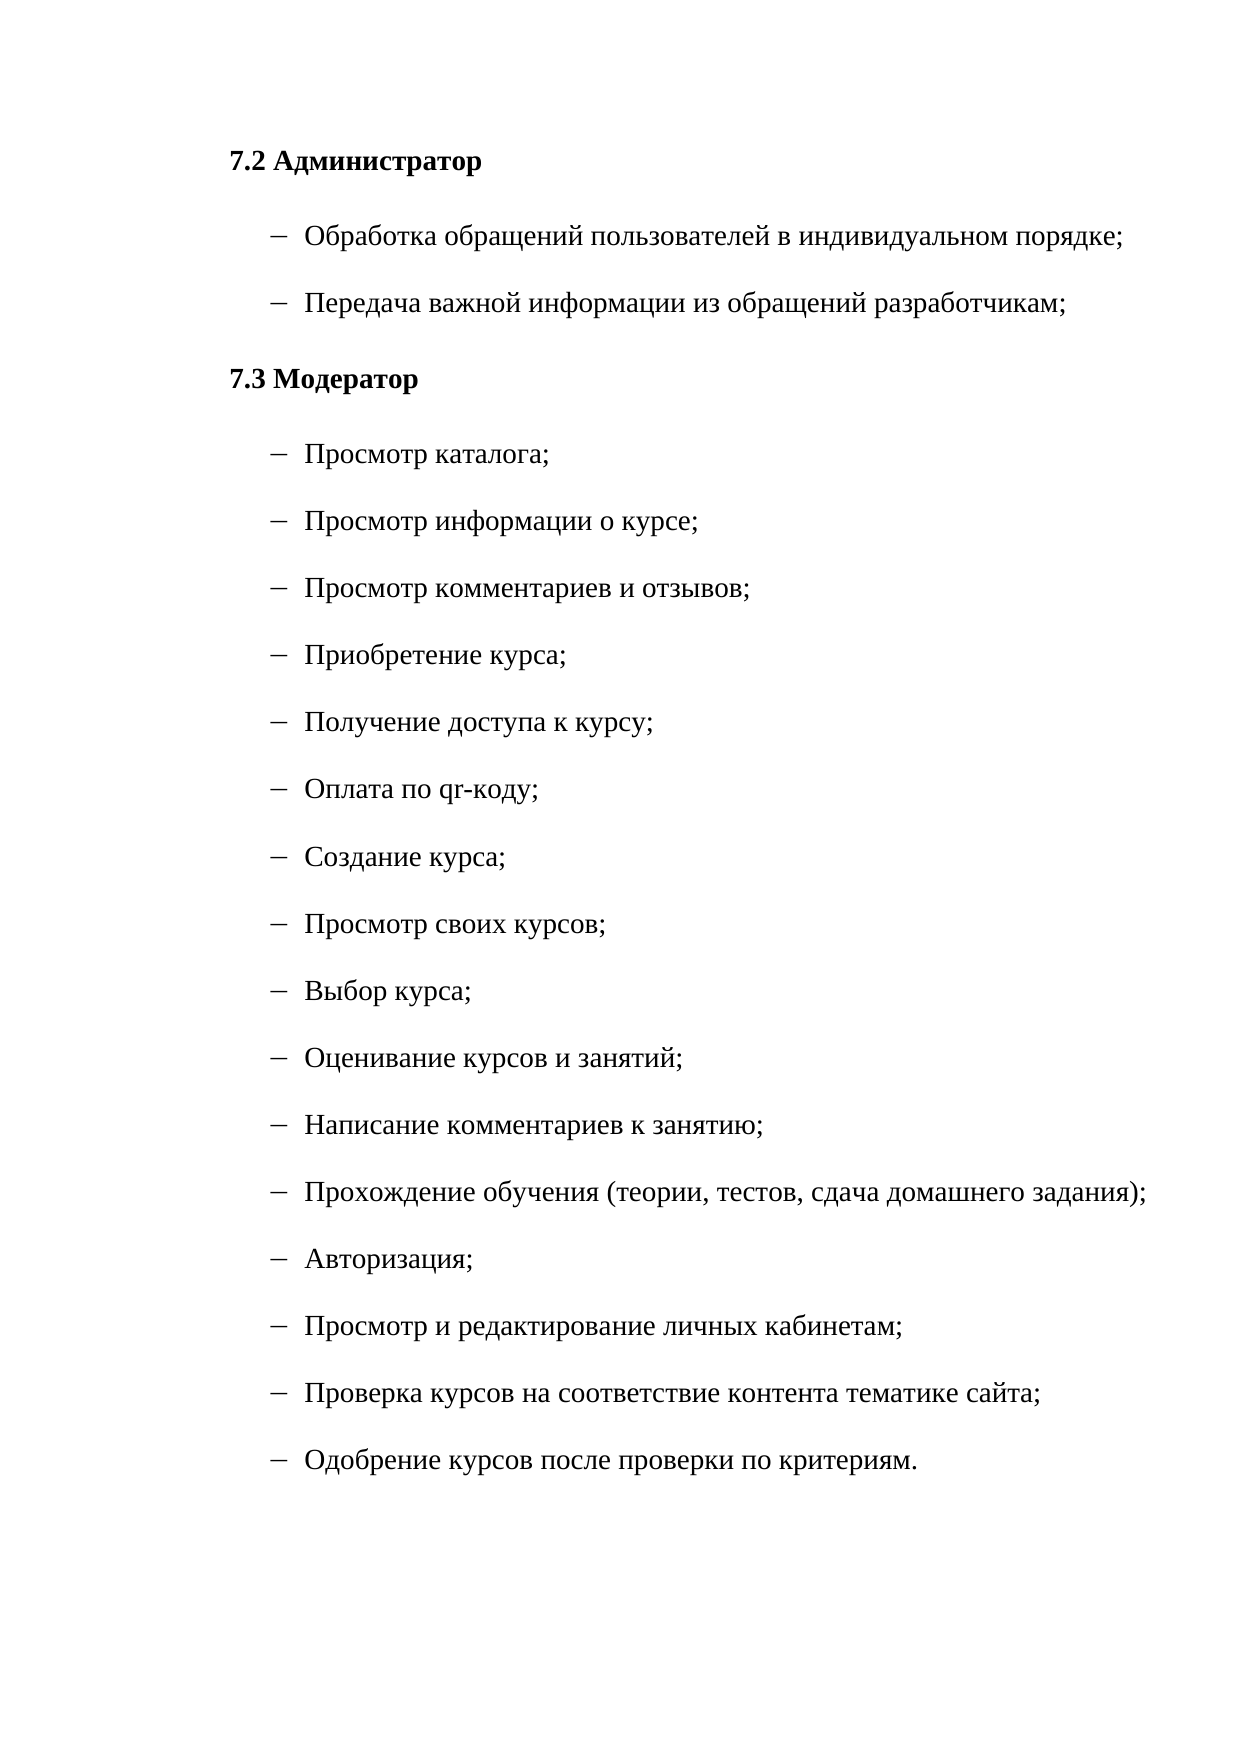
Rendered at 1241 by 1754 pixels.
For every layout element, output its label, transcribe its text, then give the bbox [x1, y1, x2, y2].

text Оценивание курсов и занятий; [267, 1040, 1152, 1074]
text Просмотр комментариев и отзывов; [267, 570, 1152, 604]
text Обработка обращений пользователей в индивидуальном порядке; [267, 218, 1152, 252]
list Модератор [229, 361, 1152, 394]
list Администратор [229, 143, 1152, 177]
text Просмотр каталога; [267, 436, 1152, 470]
text Проверка курсов на соответствие контента тематике сайта; [267, 1375, 1152, 1409]
text Одобрение курсов после проверки по критериям. [267, 1442, 1152, 1476]
text Авторизация; [267, 1241, 1152, 1275]
text Написание комментариев к занятию; [267, 1107, 1152, 1141]
text Передача важной информации из обращений разработчикам; [267, 286, 1152, 319]
text Получение доступа к курсу; [267, 704, 1152, 738]
text Прохождение обучения (теории, тестов, сдача домашнего задания); [267, 1174, 1152, 1208]
text Создание курса; [267, 839, 1152, 872]
text Выбор курса; [267, 973, 1152, 1007]
text Оплата по qr-коду; [267, 772, 1152, 805]
text Просмотр информации о курсе; [267, 503, 1152, 537]
text Просмотр и редактирование личных кабинетам; [267, 1308, 1152, 1342]
text Просмотр своих курсов; [267, 906, 1152, 939]
text Приобретение курса; [267, 637, 1152, 671]
